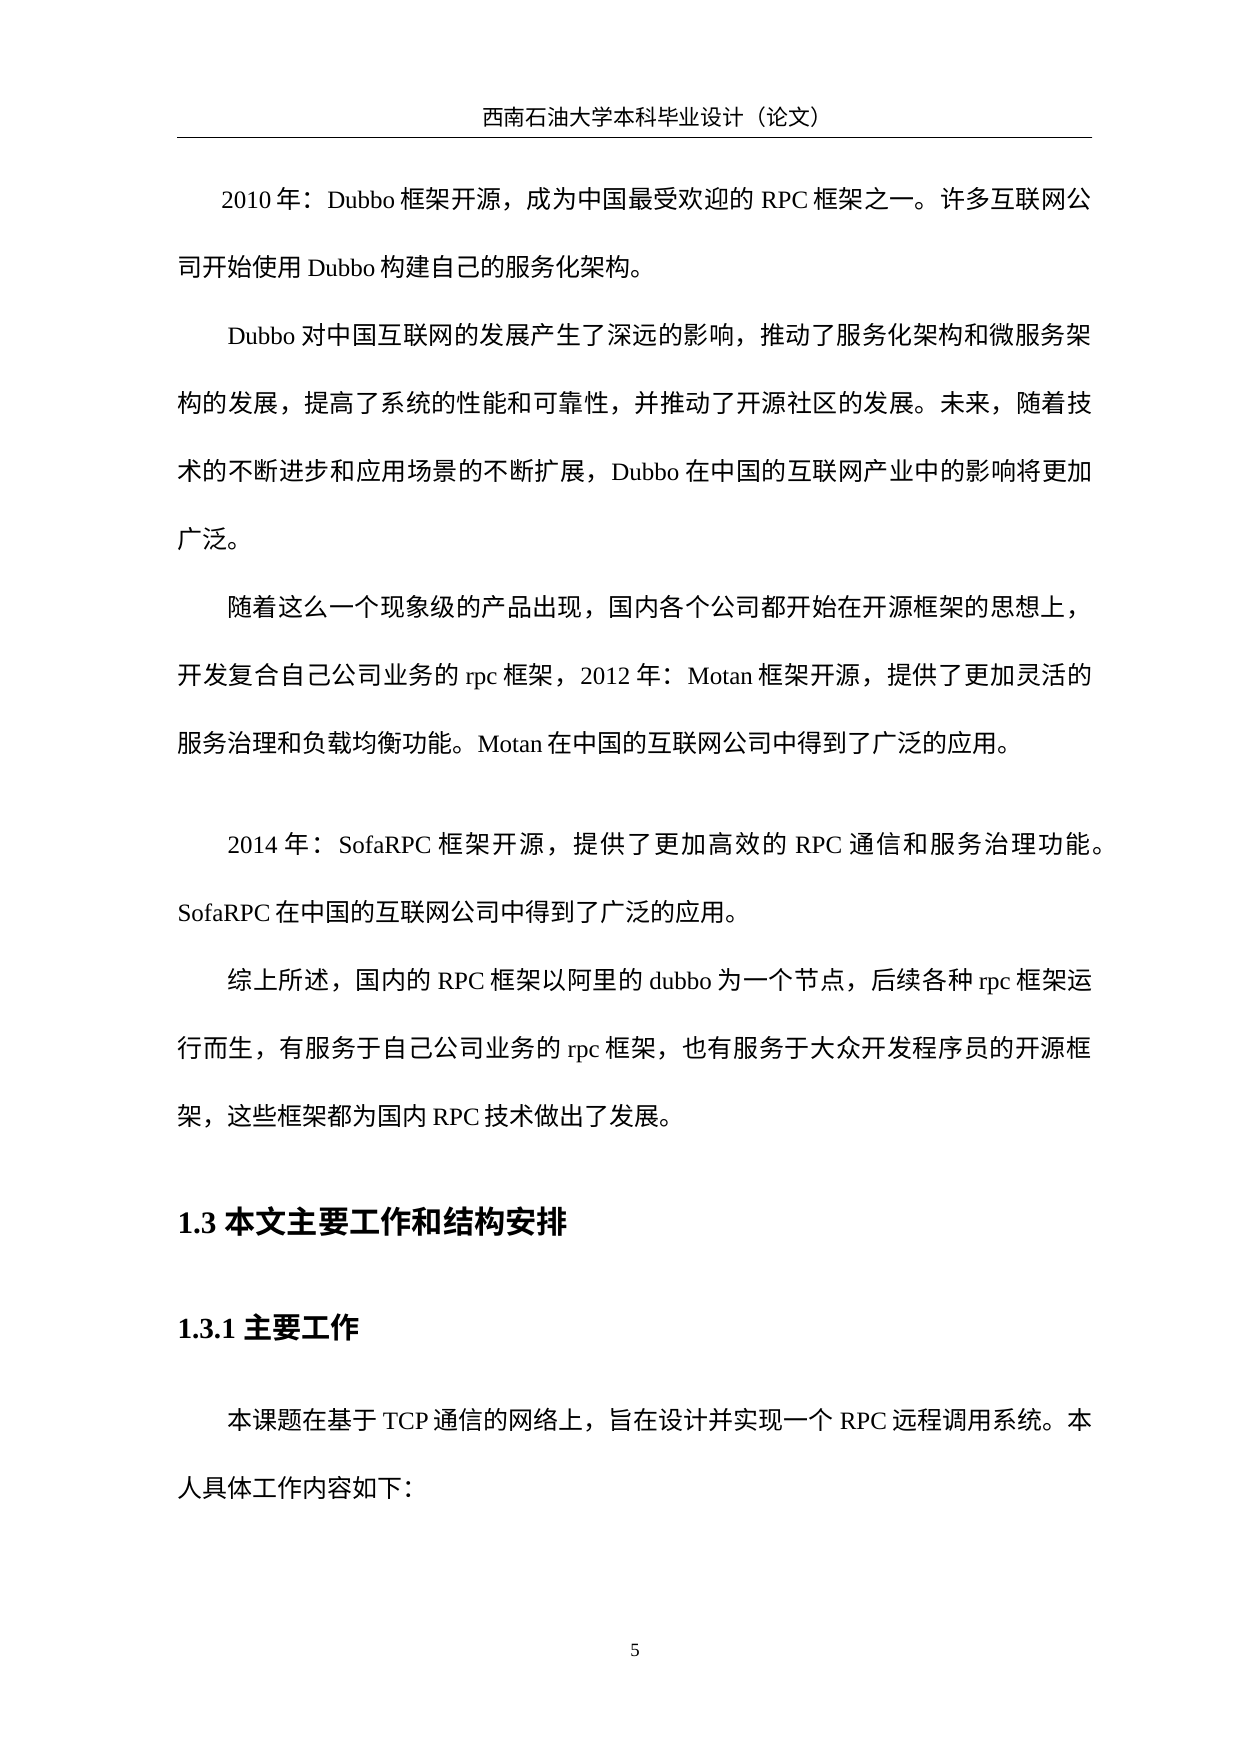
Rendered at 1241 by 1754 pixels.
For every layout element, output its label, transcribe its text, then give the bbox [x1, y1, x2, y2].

text 本课题在基于TCP通信的网络上，旨在设计并实现一个RPC远程调用系统。本人具体工作内容如下： [177, 1384, 1092, 1520]
text 2014年：SofaRPC框架开源，提供了更加高效的RPC通信和服务治理功能。SofaRPC在中国的互联网公司中得到了广泛的应用。 [177, 809, 1092, 945]
text 随着这么一个现象级的产品出现，国内各个公司都开始在开源框架的思想上，开发复合自己公司业务的rpc框架，2012年：Motan框架开源，提供了更加灵活的服务治理和负载均衡功能。Motan在中国的互联网公司中得到了广泛的应用。 [177, 571, 1092, 775]
subtitle 主要工作 [177, 1292, 1092, 1359]
subtitle 本文主要工作和结构安排 [177, 1186, 1092, 1254]
text 综上所述，国内的RPC框架以阿里的dubbo为一个节点，后续各种rpc框架运行而生，有服务于自己公司业务的rpc框架，也有服务于大众开发程序员的开源框架，这些框架都为国内RPC技术做出了发展。 [177, 945, 1092, 1149]
text Dubbo对中国互联网的发展产生了深远的影响，推动了服务化架构和微服务架构的发展，提高了系统的性能和可靠性，并推动了开源社区的发展。未来，随着技术的不断进步和应用场景的不断扩展，Dubbo在中国的互联网产业中的影响将更加广泛。 [177, 300, 1092, 571]
text 2010年：Dubbo框架开源，成为中国最受欢迎的RPC框架之一。许多互联网公司开始使用Dubbo构建自己的服务化架构。 [177, 164, 1092, 300]
